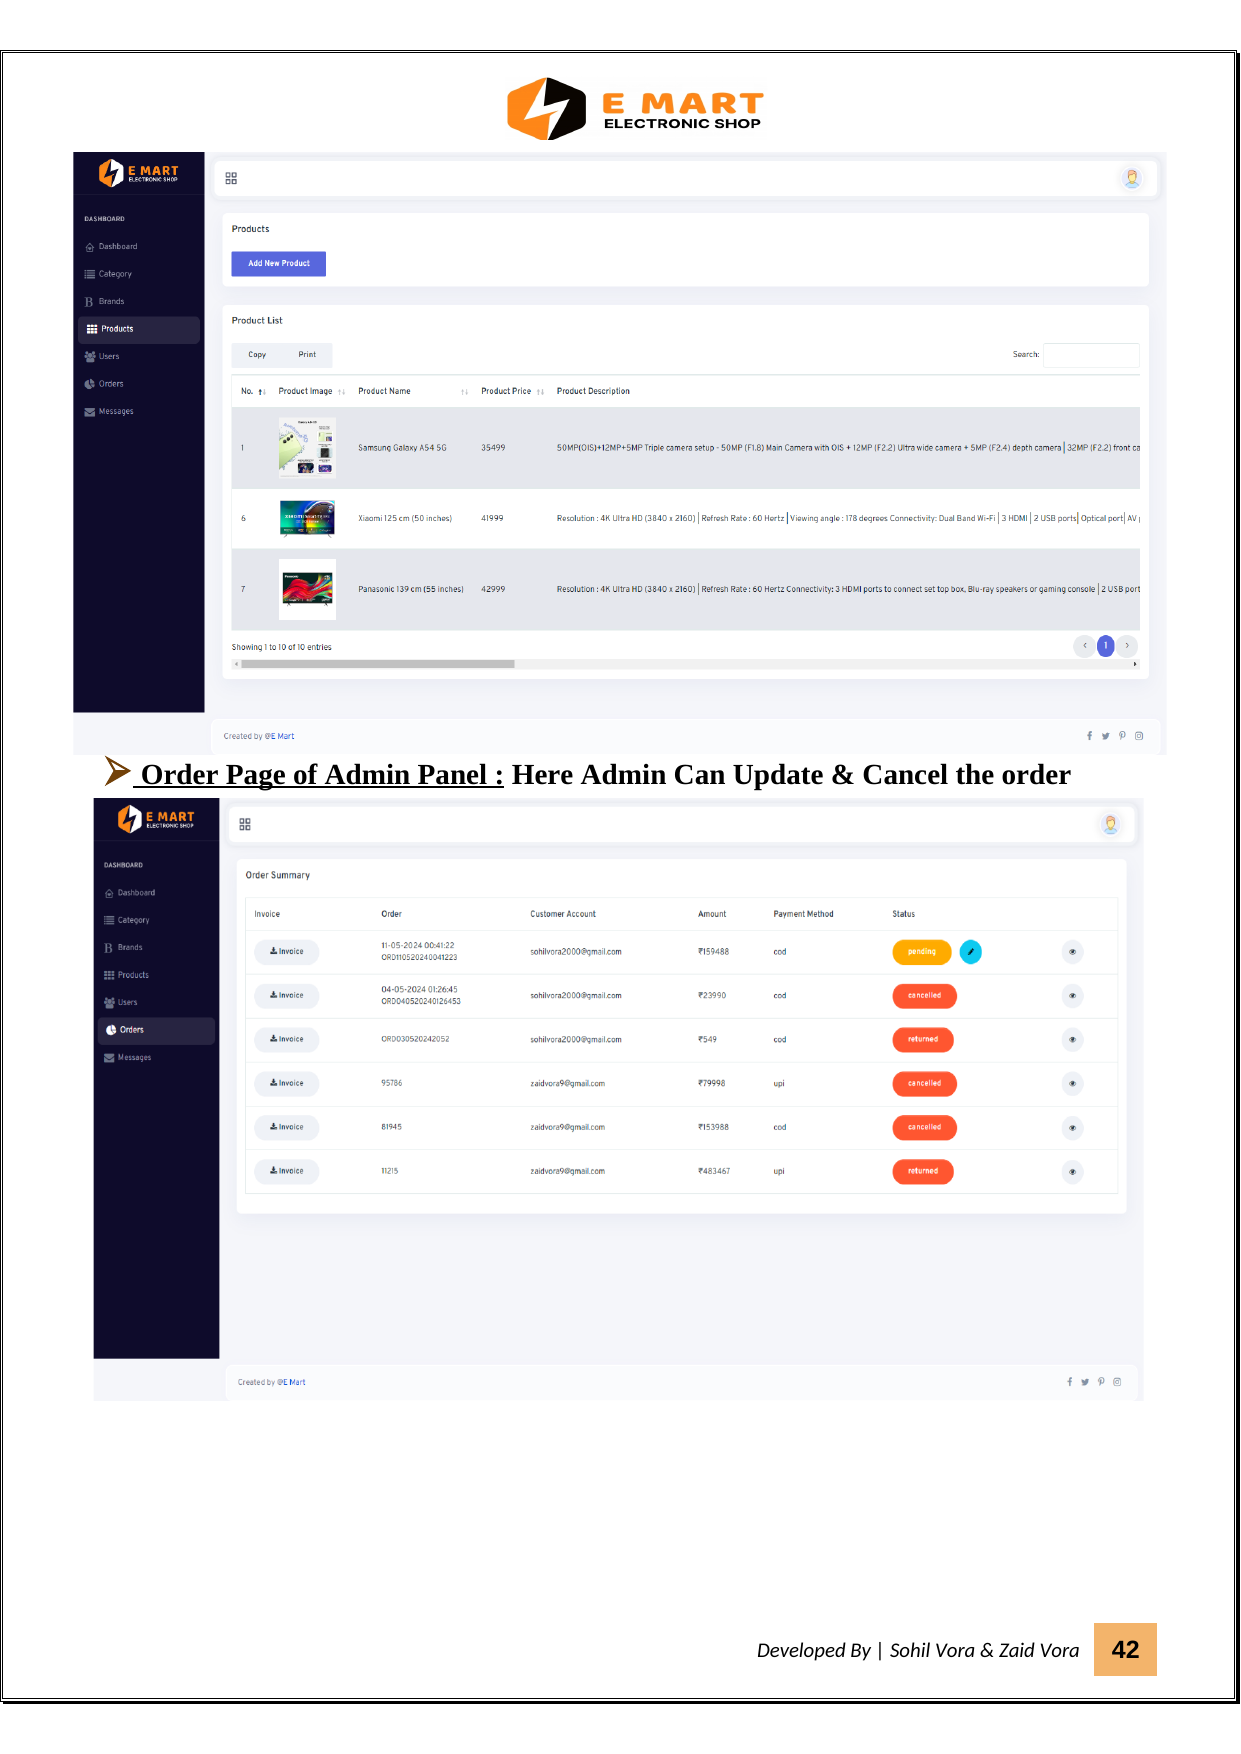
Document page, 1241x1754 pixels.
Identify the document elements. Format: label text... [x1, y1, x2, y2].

picture [504, 76, 767, 139]
picture [73, 152, 1167, 755]
picture [93, 798, 1144, 1401]
list Order Page of Admin Panel : Here Admin Can Update & Cancel the order [103, 755, 1159, 792]
